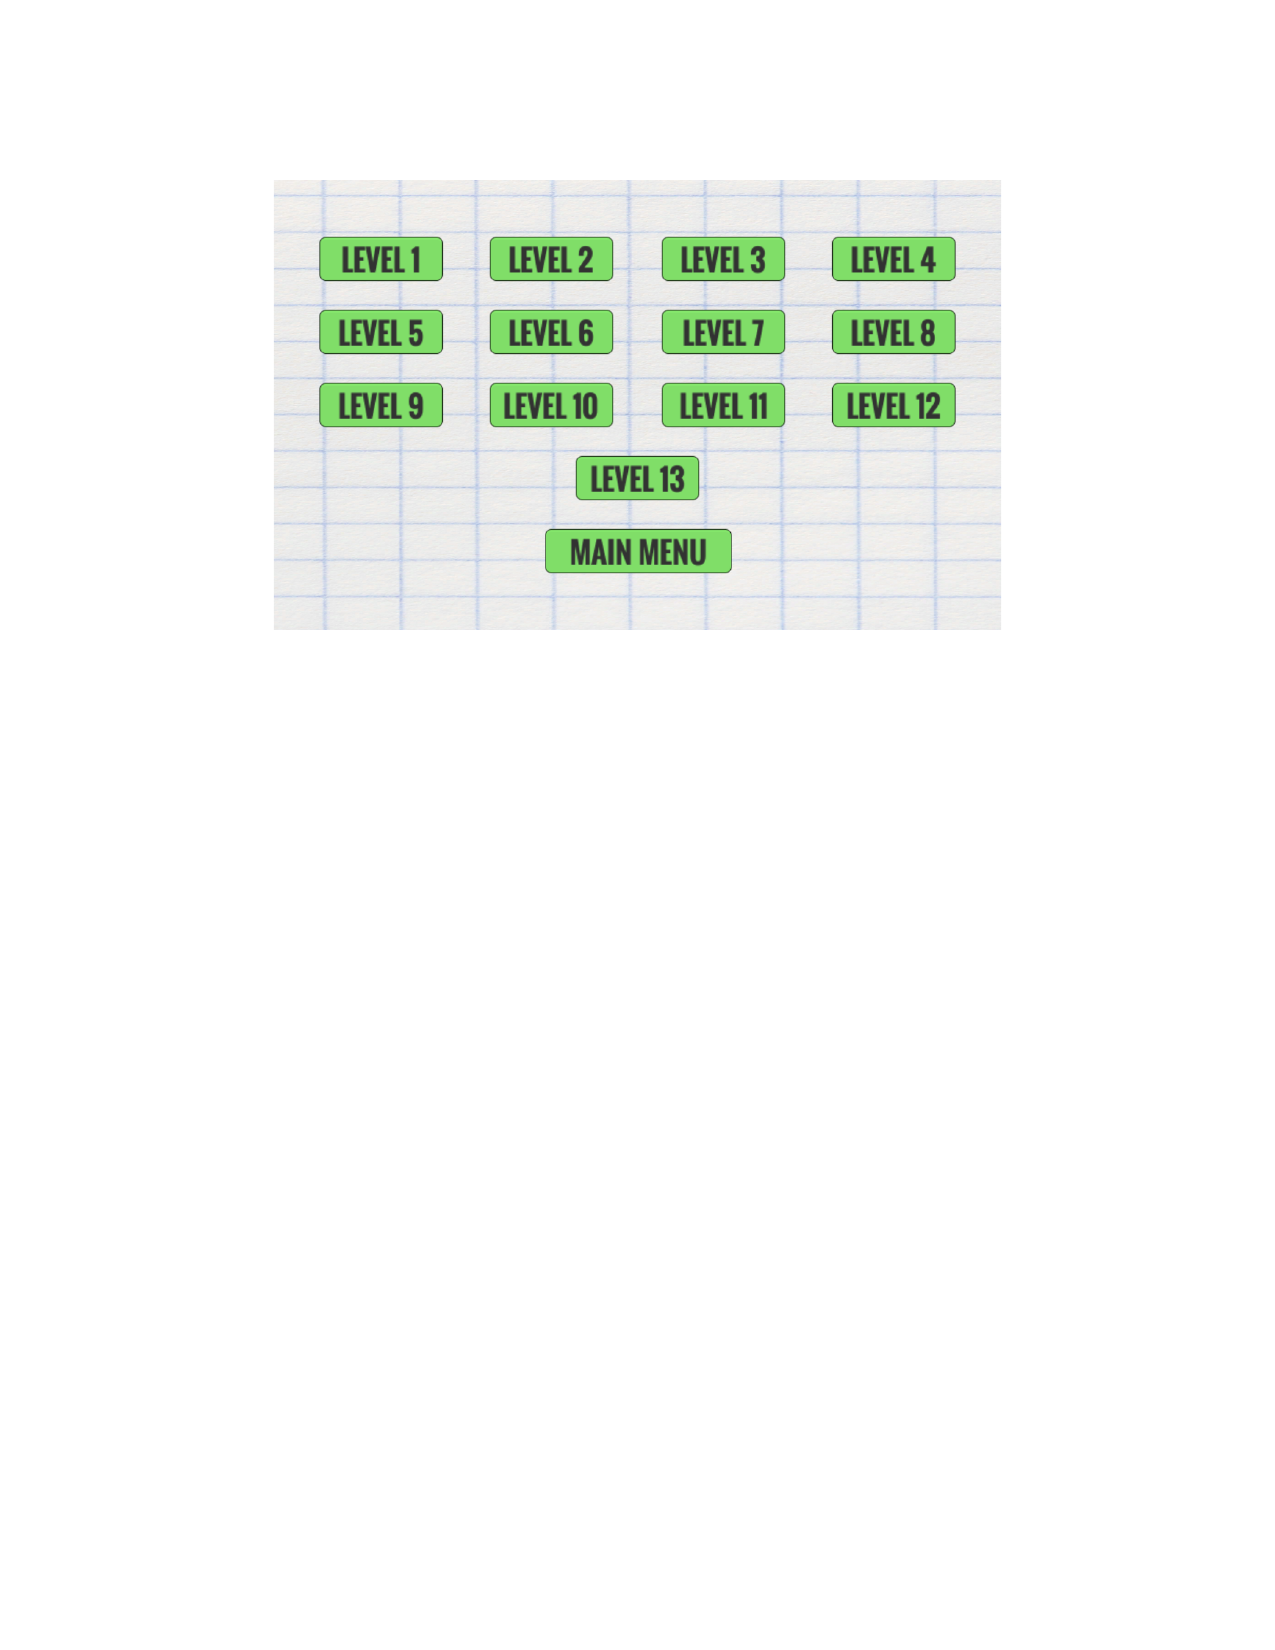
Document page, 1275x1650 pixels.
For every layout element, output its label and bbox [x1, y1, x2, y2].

picture [273, 180, 1002, 630]
